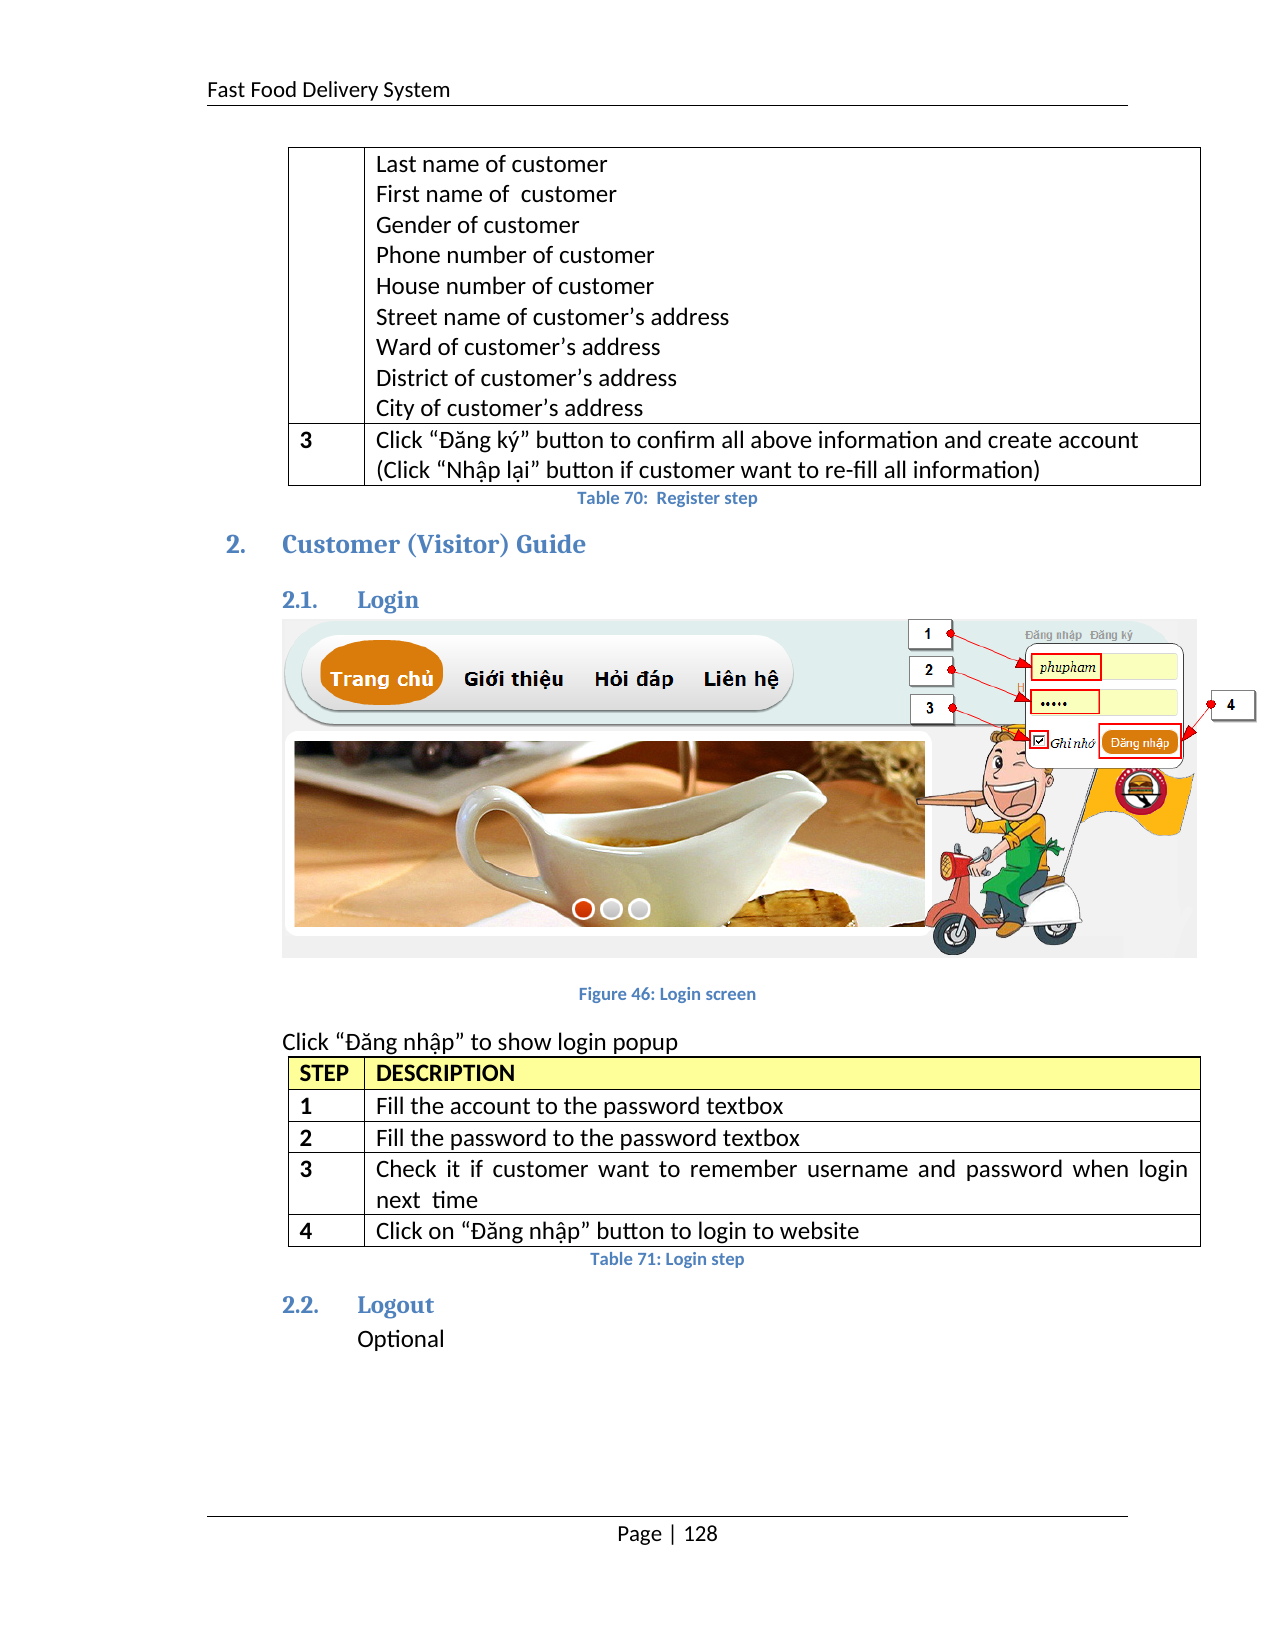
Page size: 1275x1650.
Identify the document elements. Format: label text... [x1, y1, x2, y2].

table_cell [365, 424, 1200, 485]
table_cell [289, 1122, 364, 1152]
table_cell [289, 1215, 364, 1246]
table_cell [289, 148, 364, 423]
list Optional [326, 1324, 1128, 1354]
picture [282, 619, 1257, 958]
subtitle Logout [282, 1291, 1128, 1319]
text Click “Đăng nhập” to show login popup [207, 1026, 1128, 1056]
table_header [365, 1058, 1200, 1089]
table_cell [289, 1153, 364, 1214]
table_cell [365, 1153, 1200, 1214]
subtitle Customer (Visitor) Guide [226, 529, 1128, 561]
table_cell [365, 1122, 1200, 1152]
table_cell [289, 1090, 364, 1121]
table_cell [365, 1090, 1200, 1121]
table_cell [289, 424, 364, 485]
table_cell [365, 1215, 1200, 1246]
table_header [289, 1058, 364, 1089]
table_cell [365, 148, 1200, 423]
subtitle Login [282, 586, 1128, 615]
